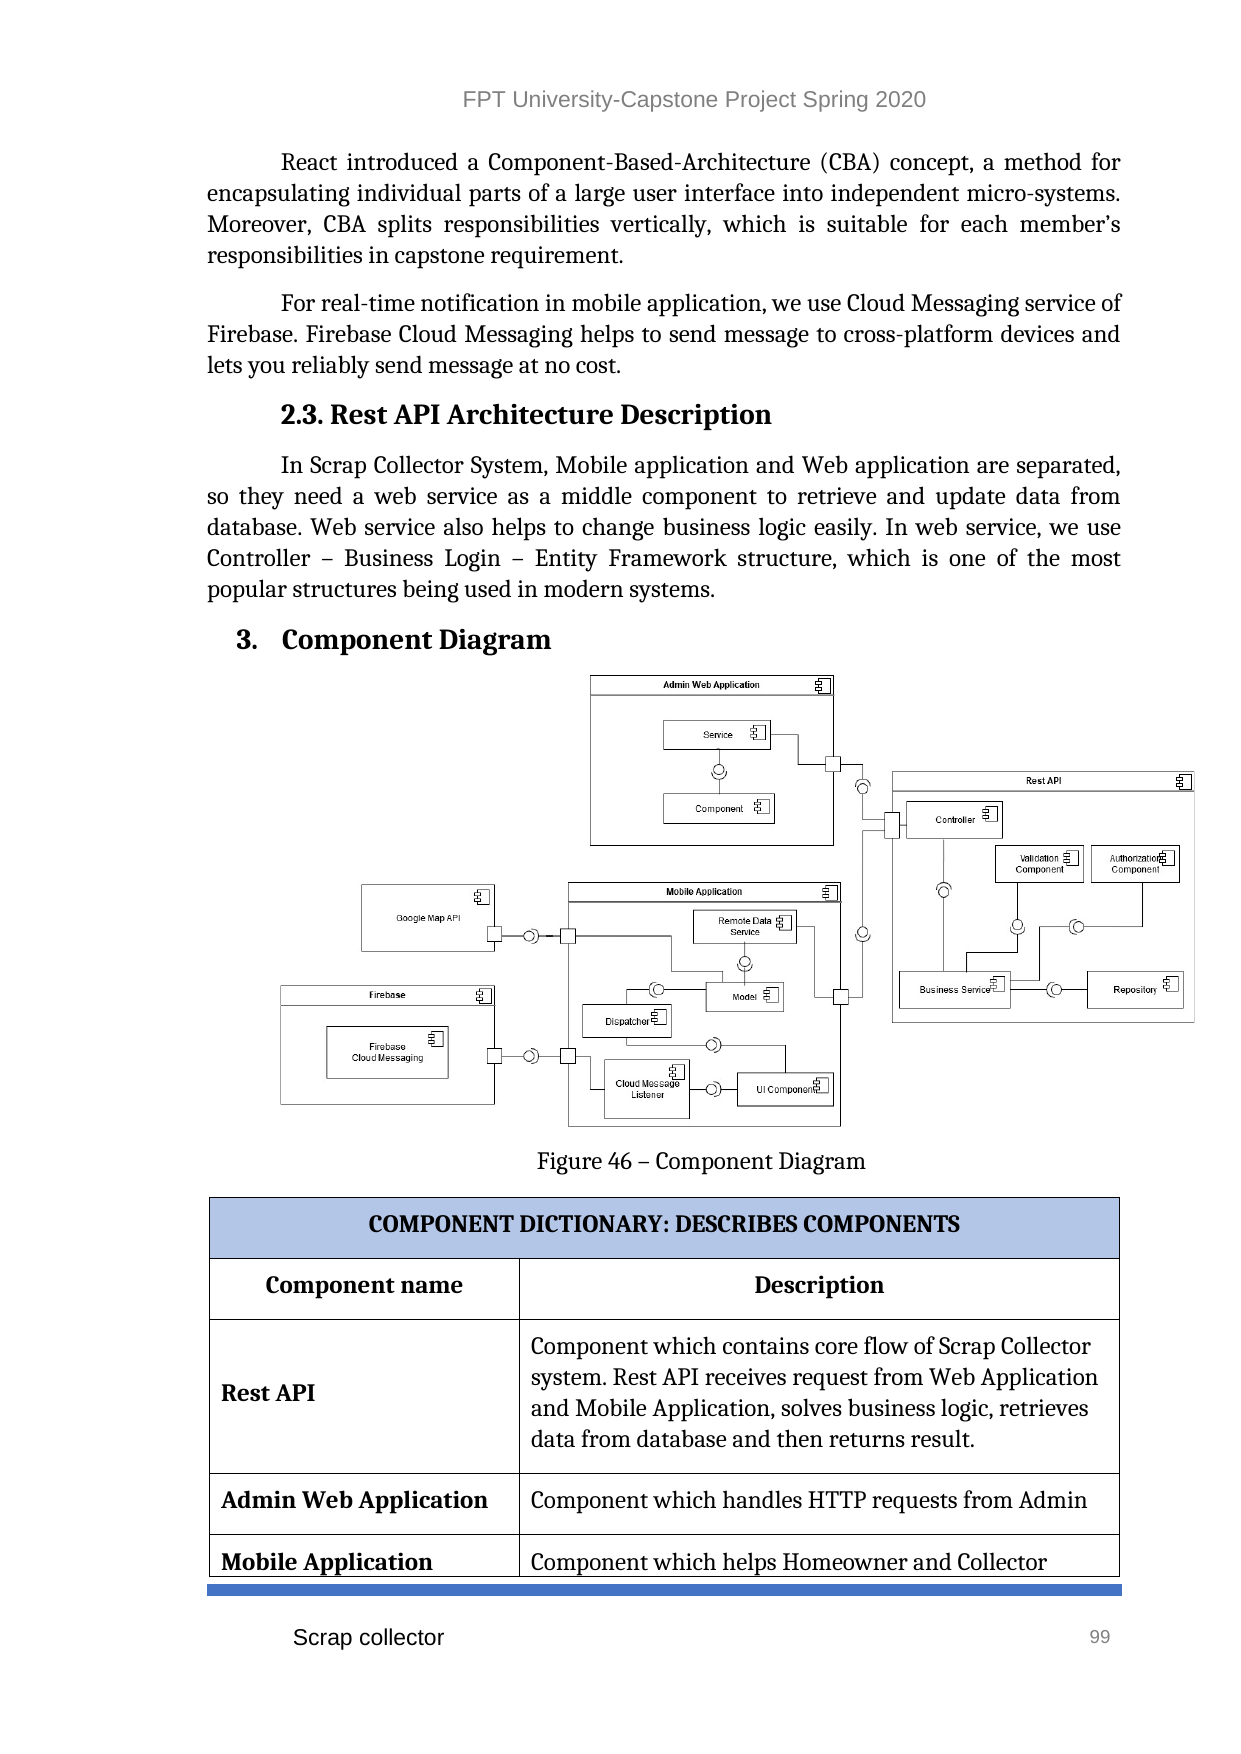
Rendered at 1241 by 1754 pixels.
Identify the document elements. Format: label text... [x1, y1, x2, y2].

table_cell Admin Web Application [210, 1474, 519, 1534]
text React introduced a Component-Based-Architecture (CBA) concept, a method for encapsulating individual parts of a large user interface into independent micro-systems. Moreover, CBA splits responsibilities vertically, which is suitable for each member’s responsibilities in capstone requirement. [207, 148, 1122, 269]
table_cell Component which handles HTTP requests from Admin [520, 1474, 1119, 1534]
text In Scrap Collector System, Mobile application and Web application are separated, so they need a web service as a middle component to retrieve and update data from database. Web service also helps to change business logic easily. In web service, we use Controller – Business Login – Entity Framework structure, which is one of the most popular structures being used in modern systems. [207, 451, 1122, 604]
table_cell Description [520, 1259, 1119, 1319]
table_cell Component name [210, 1259, 519, 1319]
table_cell Mobile Application [210, 1535, 519, 1576]
table_cell Component which contains core flow of Scrap Collector system. Rest API receives request from Web Application and Mobile Application, solves business logic, retrieves data from database and then returns result. [520, 1320, 1119, 1473]
subtitle 2.3. Rest API Architecture Description [236, 398, 1122, 432]
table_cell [520, 1535, 1119, 1576]
picture [280, 675, 1195, 1127]
subtitle Component Diagram [236, 623, 1122, 657]
table_header COMPONENT DICTIONARY: DESCRIBES COMPONENTS [210, 1198, 1119, 1258]
table_cell Rest API [210, 1320, 519, 1473]
text For real-time notification in mobile application, we use Cloud Messaging service of Firebase. Firebase Cloud Messaging helps to send message to cross-platform devices and lets you reliably send message at no cost. [207, 288, 1122, 379]
